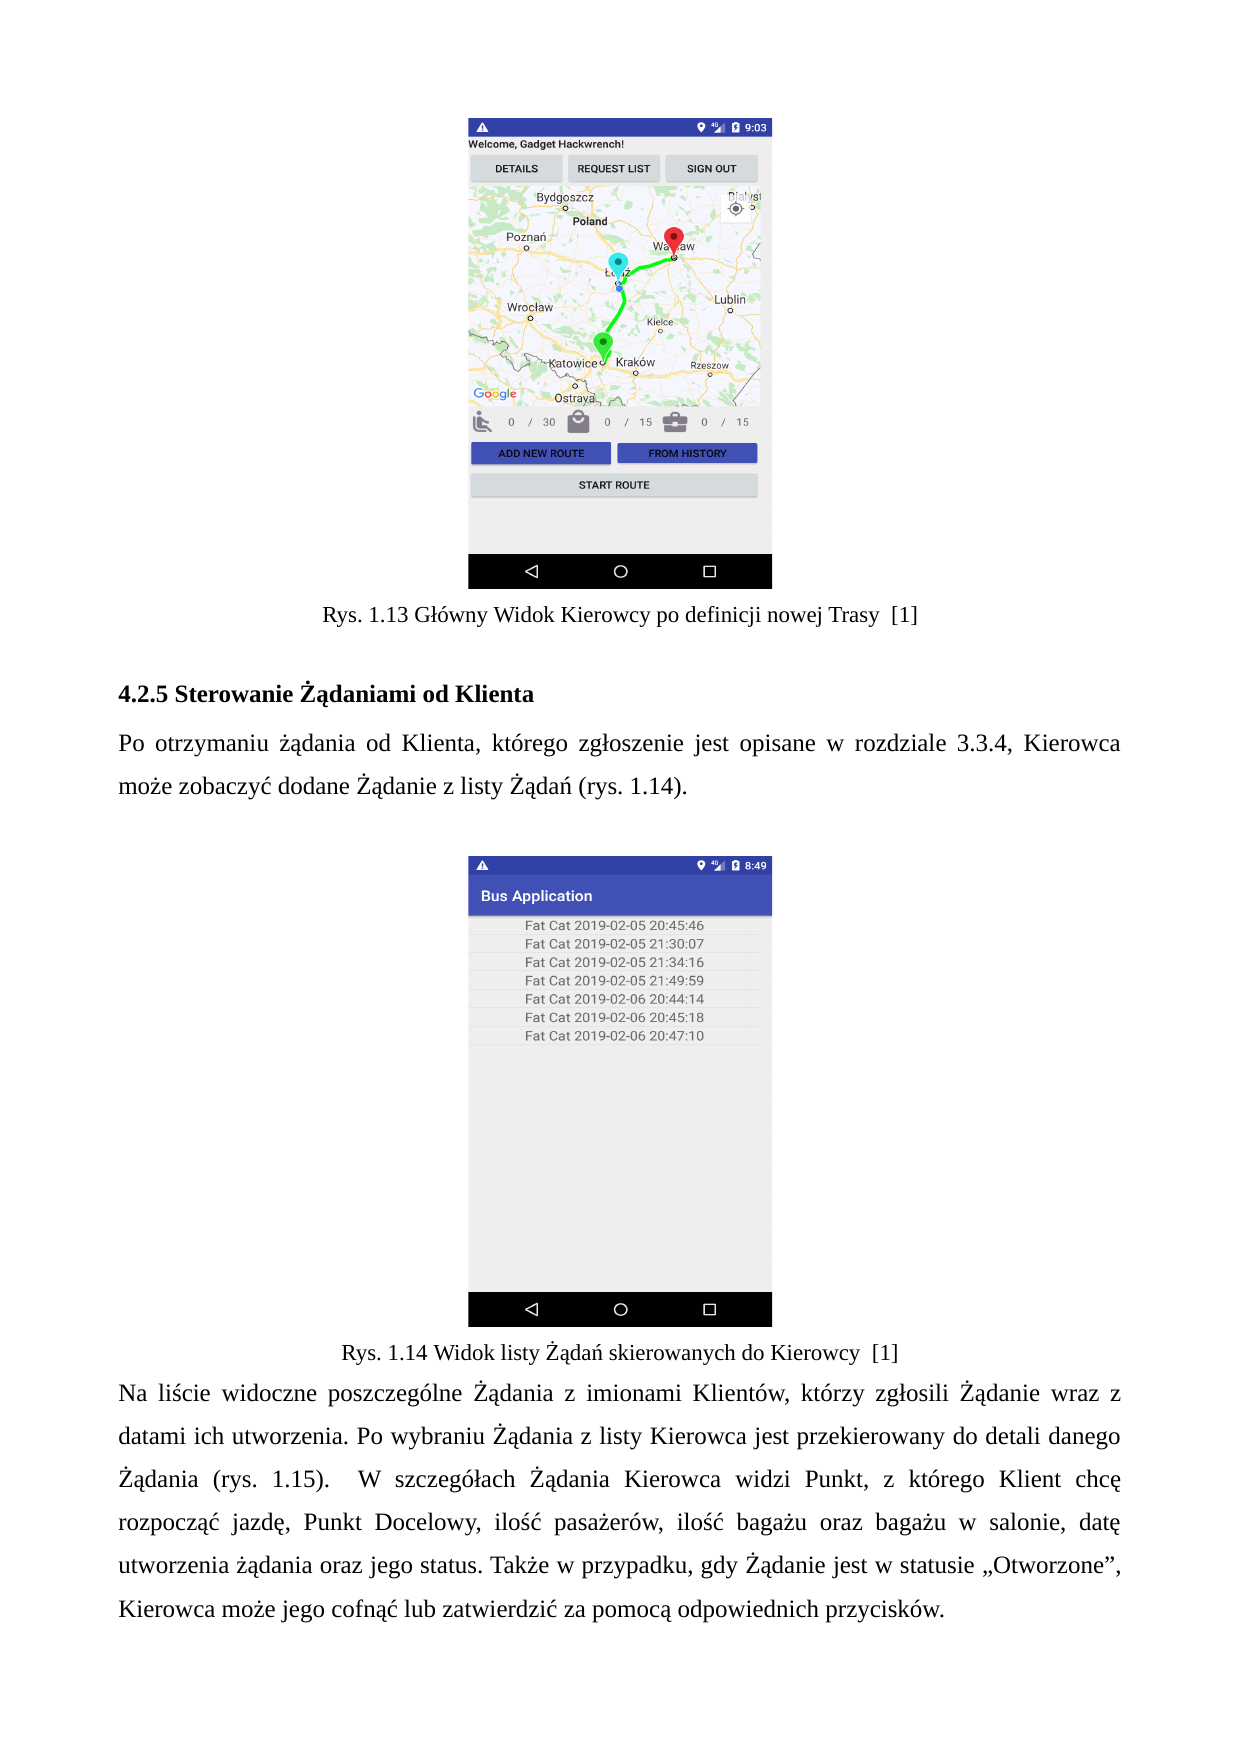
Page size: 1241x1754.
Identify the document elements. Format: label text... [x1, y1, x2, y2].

text 4.2.5 Sterowanie Żądaniami od Klienta [118, 679, 1122, 707]
picture [468, 856, 773, 1327]
picture [468, 118, 773, 589]
text Po otrzymaniu żądania od Klienta, którego zgłoszenie jest opisane w rozdziale 3.3.4, Kierowca może zobaczyć dodane Żądanie z listy Żądań (rys. 1.14). [118, 728, 1122, 800]
text Rys. 1.14 Widok listy Żądań skierowanych do Kierowcy [1] [118, 1339, 1122, 1366]
text Rys. 1.13 Główny Widok Kierowcy po definicji nowej Trasy [1] [118, 601, 1122, 627]
text Na liście widoczne poszczególne Żądania z imionami Klientów, którzy zgłosili Żądanie wraz z datami ich utworzenia. Po wybraniu Żądania z listy Kierowca jest przekierowany do detali danego Żądania (rys. 1.15). W szczegółach Żądania Kierowca widzi Punkt, z którego Klient chcę rozpocząć jazdę, Punkt Docelowy, ilość pasażerów, ilość bagażu oraz bagażu w salonie, datę utworzenia żądania oraz jego status. Także w przypadku, gdy Żądanie jest w statusie „Otworzone”, Kierowca może jego cofnąć lub zatwierdzić za pomocą odpowiednich przycisków. [118, 1378, 1122, 1622]
